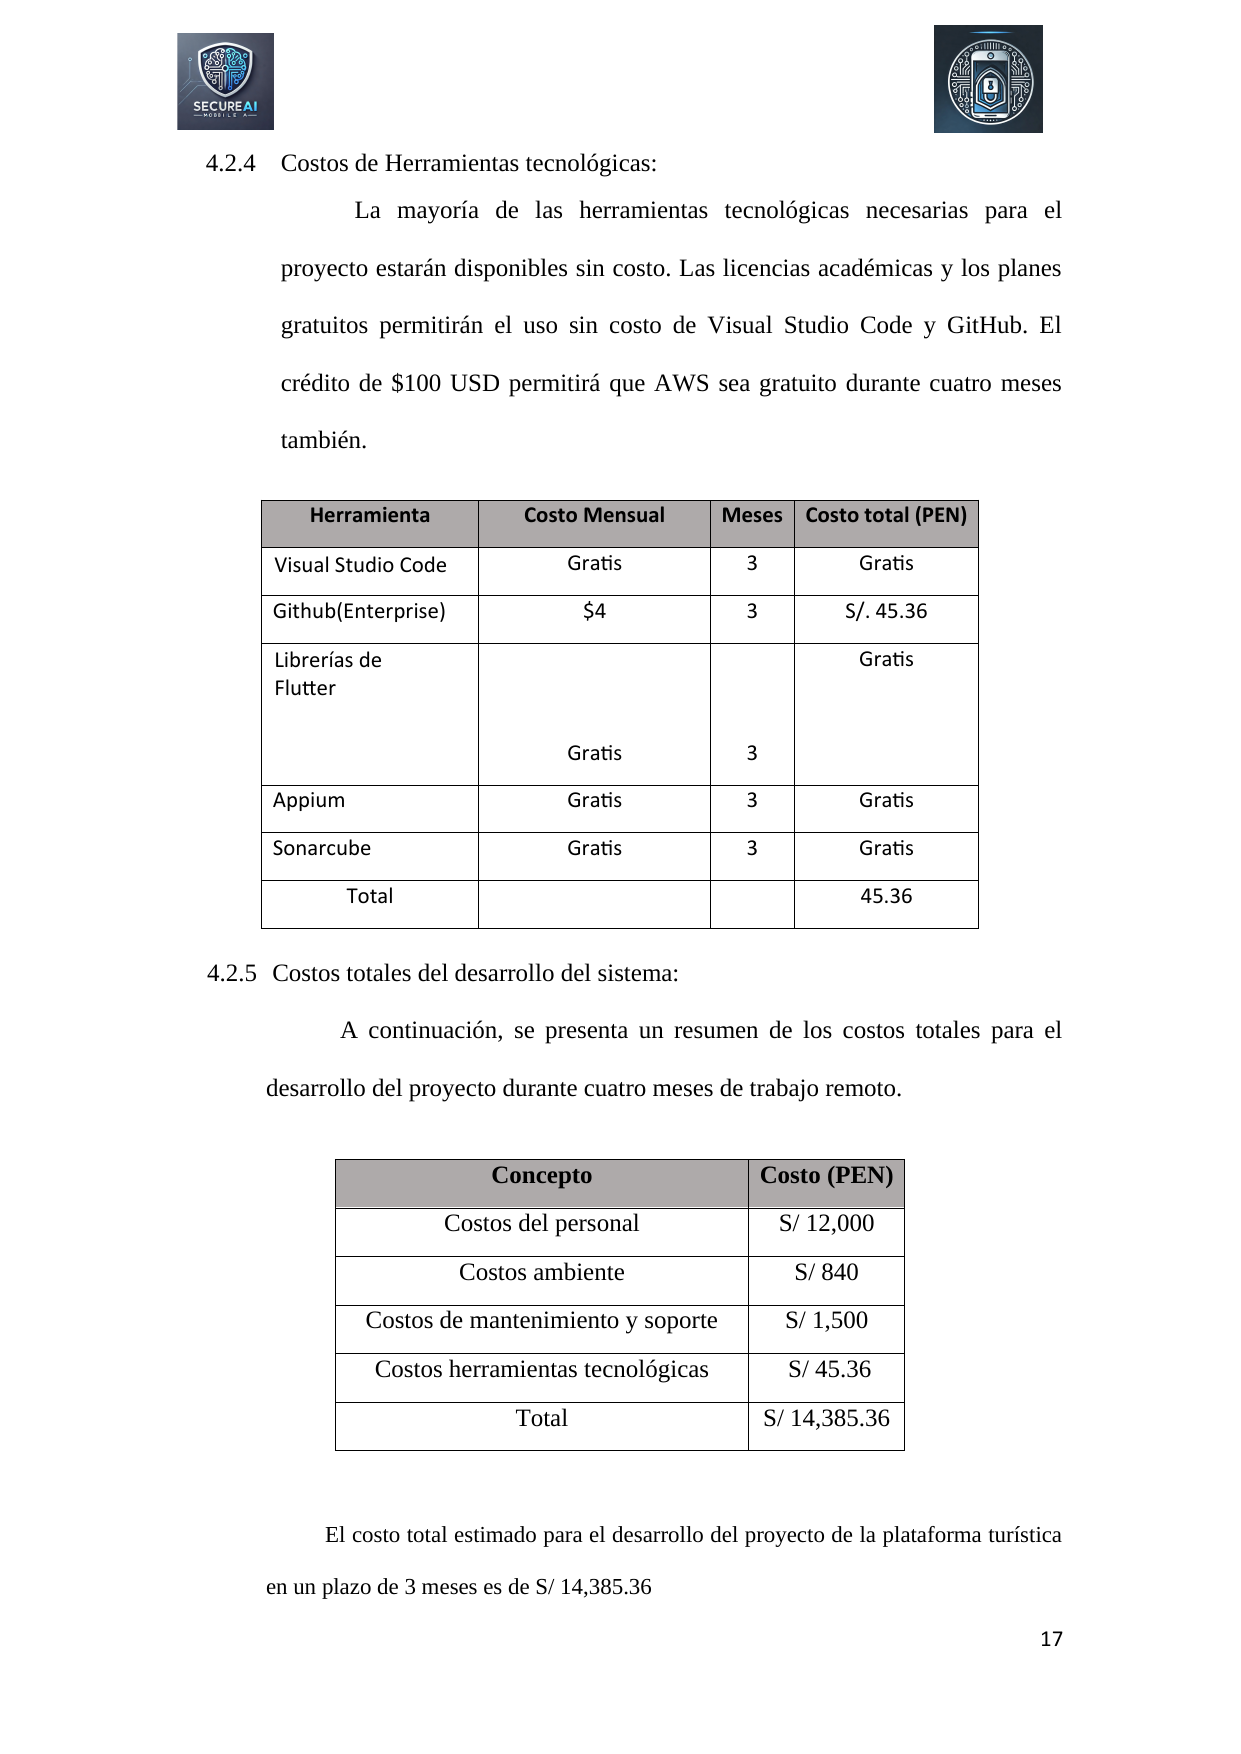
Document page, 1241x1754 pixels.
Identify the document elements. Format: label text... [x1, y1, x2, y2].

table_cell 3 [711, 596, 794, 643]
table_cell Gratis [479, 786, 710, 832]
table_cell S/ 45.36 [749, 1354, 904, 1402]
table_cell Costos herramientas tecnológicas [336, 1354, 748, 1402]
table_cell Total [336, 1403, 748, 1450]
table_cell $4 [479, 596, 710, 643]
table_cell [262, 548, 478, 595]
table_header Herramienta [262, 501, 478, 547]
list Costos totales del desarrollo del sistema: [207, 958, 1063, 986]
table_cell Sonarcube [262, 833, 478, 880]
text El costo total estimado para el desarrollo del proyecto de la plataforma turística en un plazo de 3 meses es de S/ 14,385.36 [266, 1521, 1063, 1600]
table_header Costo Mensual [479, 501, 710, 547]
table_cell S/. 45.36 [795, 596, 978, 643]
list Costos de Herramientas tecnológicas: [206, 148, 1063, 176]
table_cell Gratis [795, 548, 978, 595]
text A continuación, se presenta un resumen de los costos totales para el desarrollo del proyecto durante cuatro meses de trabajo remoto. [266, 1015, 1063, 1101]
table_cell Gratis [479, 548, 710, 595]
table_cell Gratis [795, 786, 978, 832]
table_cell Github(Enterprise) [262, 596, 478, 643]
table_cell [711, 881, 794, 928]
table_header Meses [711, 501, 794, 547]
table_cell Gratis [795, 833, 978, 880]
table_cell S/ 12,000 [749, 1209, 904, 1256]
table_header Costo (PEN) [749, 1160, 904, 1207]
table_cell 3 [711, 833, 794, 880]
table_cell [479, 881, 710, 928]
table_cell S/ 840 [749, 1257, 904, 1304]
table_cell Appium [262, 786, 478, 832]
table_cell 45.36 [795, 881, 978, 928]
table_cell 3 [711, 644, 794, 784]
table_cell 3 [711, 548, 794, 595]
table_cell S/ 1,500 [749, 1306, 904, 1353]
table_cell Costos ambiente [336, 1257, 748, 1304]
table_cell Gratis [795, 644, 978, 784]
table_cell Gratis [479, 833, 710, 880]
picture [177, 33, 274, 130]
table_cell S/ 14,385.36 [749, 1403, 904, 1450]
picture [934, 25, 1043, 133]
table_cell Gratis [479, 644, 710, 784]
table_cell Costos de mantenimiento y soporte [336, 1306, 748, 1353]
table_cell Costos del personal [336, 1209, 748, 1256]
text La mayoría de las herramientas tecnológicas necesarias para el proyecto estarán disponibles sin costo. Las licencias académicas y los planes gratuitos permitirán el uso sin costo de Visual Studio Code y GitHub. El crédito de $100 USD permitirá que AWS sea gratuito durante cuatro meses también. [281, 195, 1063, 454]
table_cell [262, 644, 478, 784]
table_cell 3 [711, 786, 794, 832]
table_cell Total [262, 881, 478, 928]
table_header Costo total (PEN) [795, 501, 978, 547]
table_header Concepto [336, 1160, 748, 1207]
